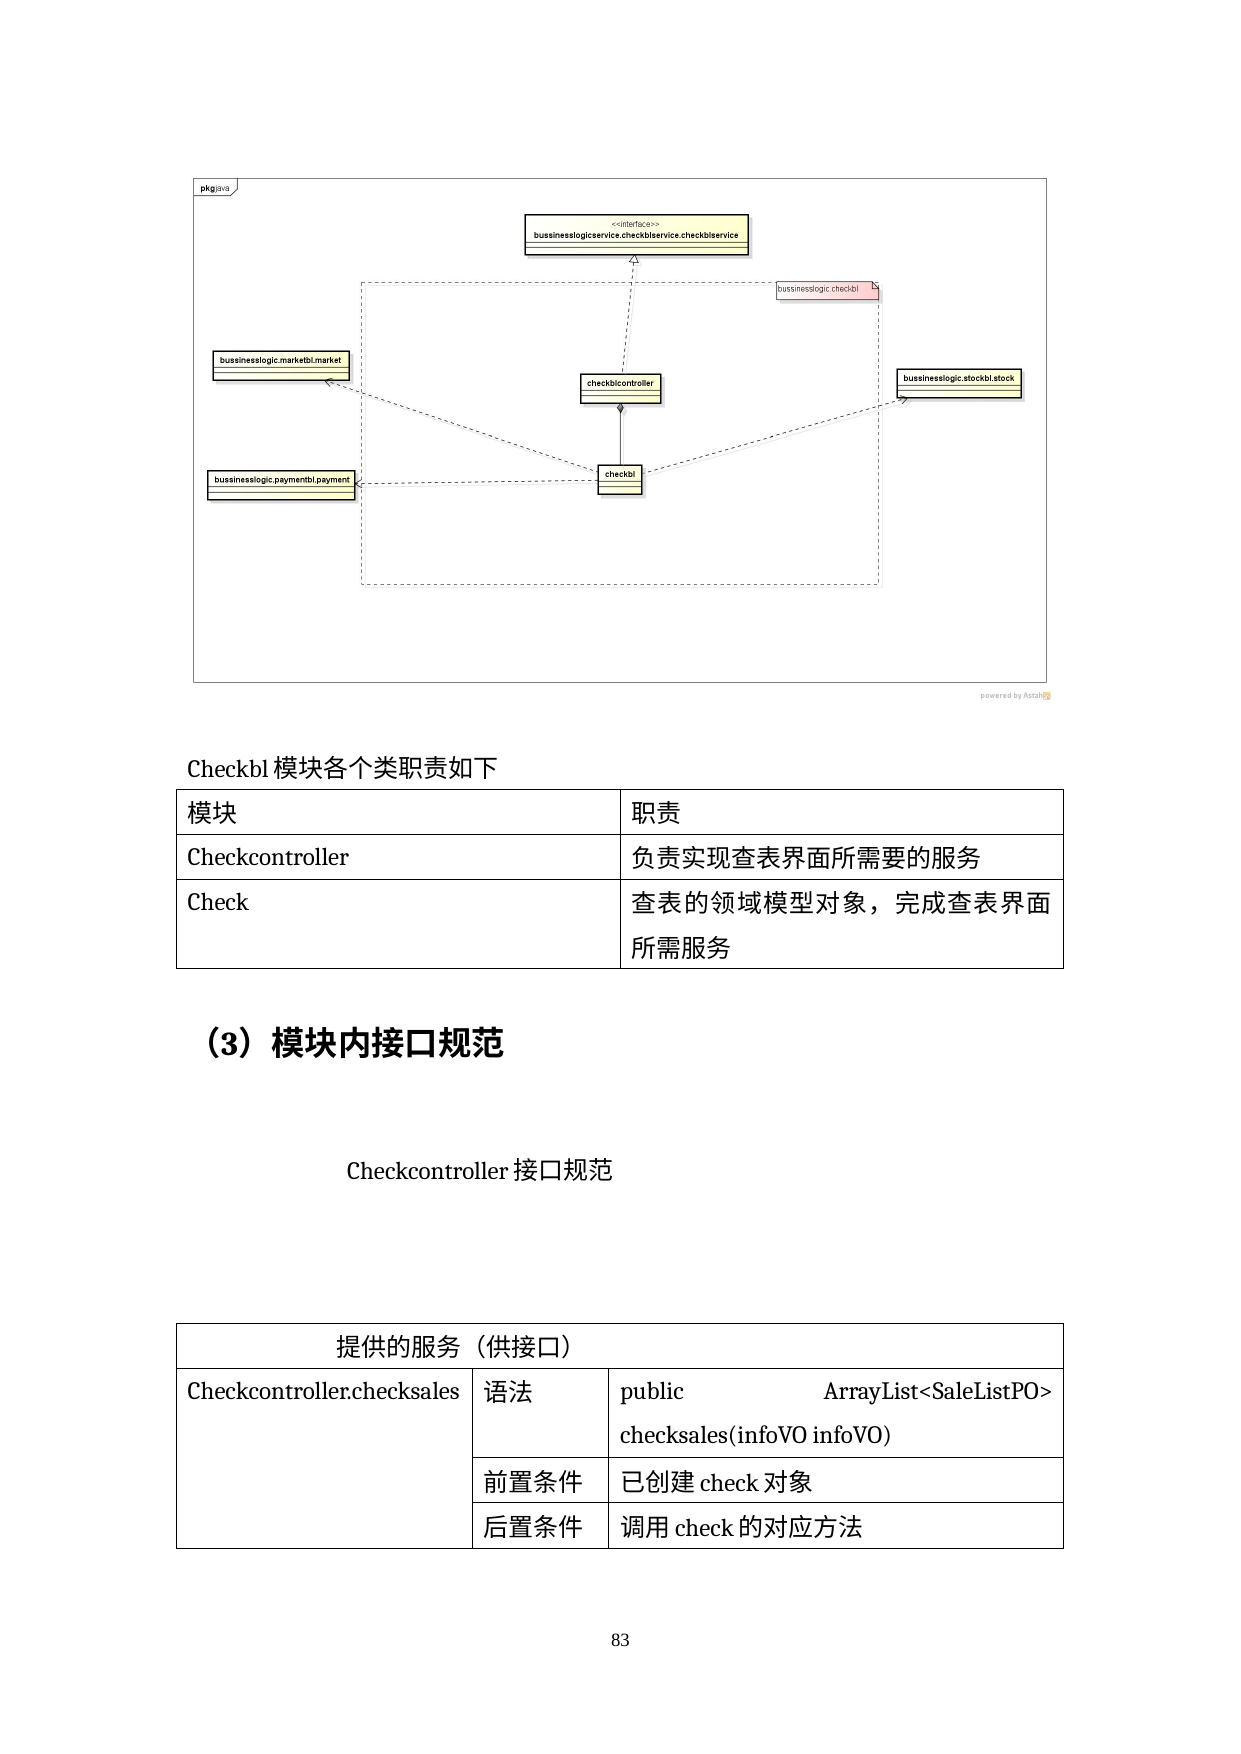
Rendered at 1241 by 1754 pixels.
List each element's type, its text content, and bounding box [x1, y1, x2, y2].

table_header 提供的服务（供接口） [177, 1324, 1063, 1368]
table_cell 查表的领域模型对象，完成查表界面所需服务 [621, 880, 1063, 968]
table_cell Checkcontroller [177, 835, 620, 879]
subtitle （3）模块内接口规范 [187, 996, 1053, 1084]
table_cell 调用check的对应方法 [609, 1503, 1063, 1547]
table_cell public ArrayList<SaleListPO> checksales(infoVO infoVO) [609, 1369, 1063, 1457]
table_cell 负责实现查表界面所需要的服务 [621, 835, 1063, 879]
table_cell 语法 [473, 1369, 608, 1457]
table_cell Checkcontroller.checksales [177, 1369, 472, 1547]
table_cell 前置条件 [473, 1458, 608, 1502]
text Checkcontroller接口规范 [187, 1147, 1053, 1191]
table_cell Check [177, 880, 620, 968]
text Checkbl模块各个类职责如下 [187, 745, 1053, 789]
table_cell 已创建check对象 [609, 1458, 1063, 1502]
picture [187, 171, 1053, 702]
table_header 职责 [621, 790, 1063, 834]
table_header 模块 [177, 790, 620, 834]
table_cell 后置条件 [473, 1503, 608, 1547]
